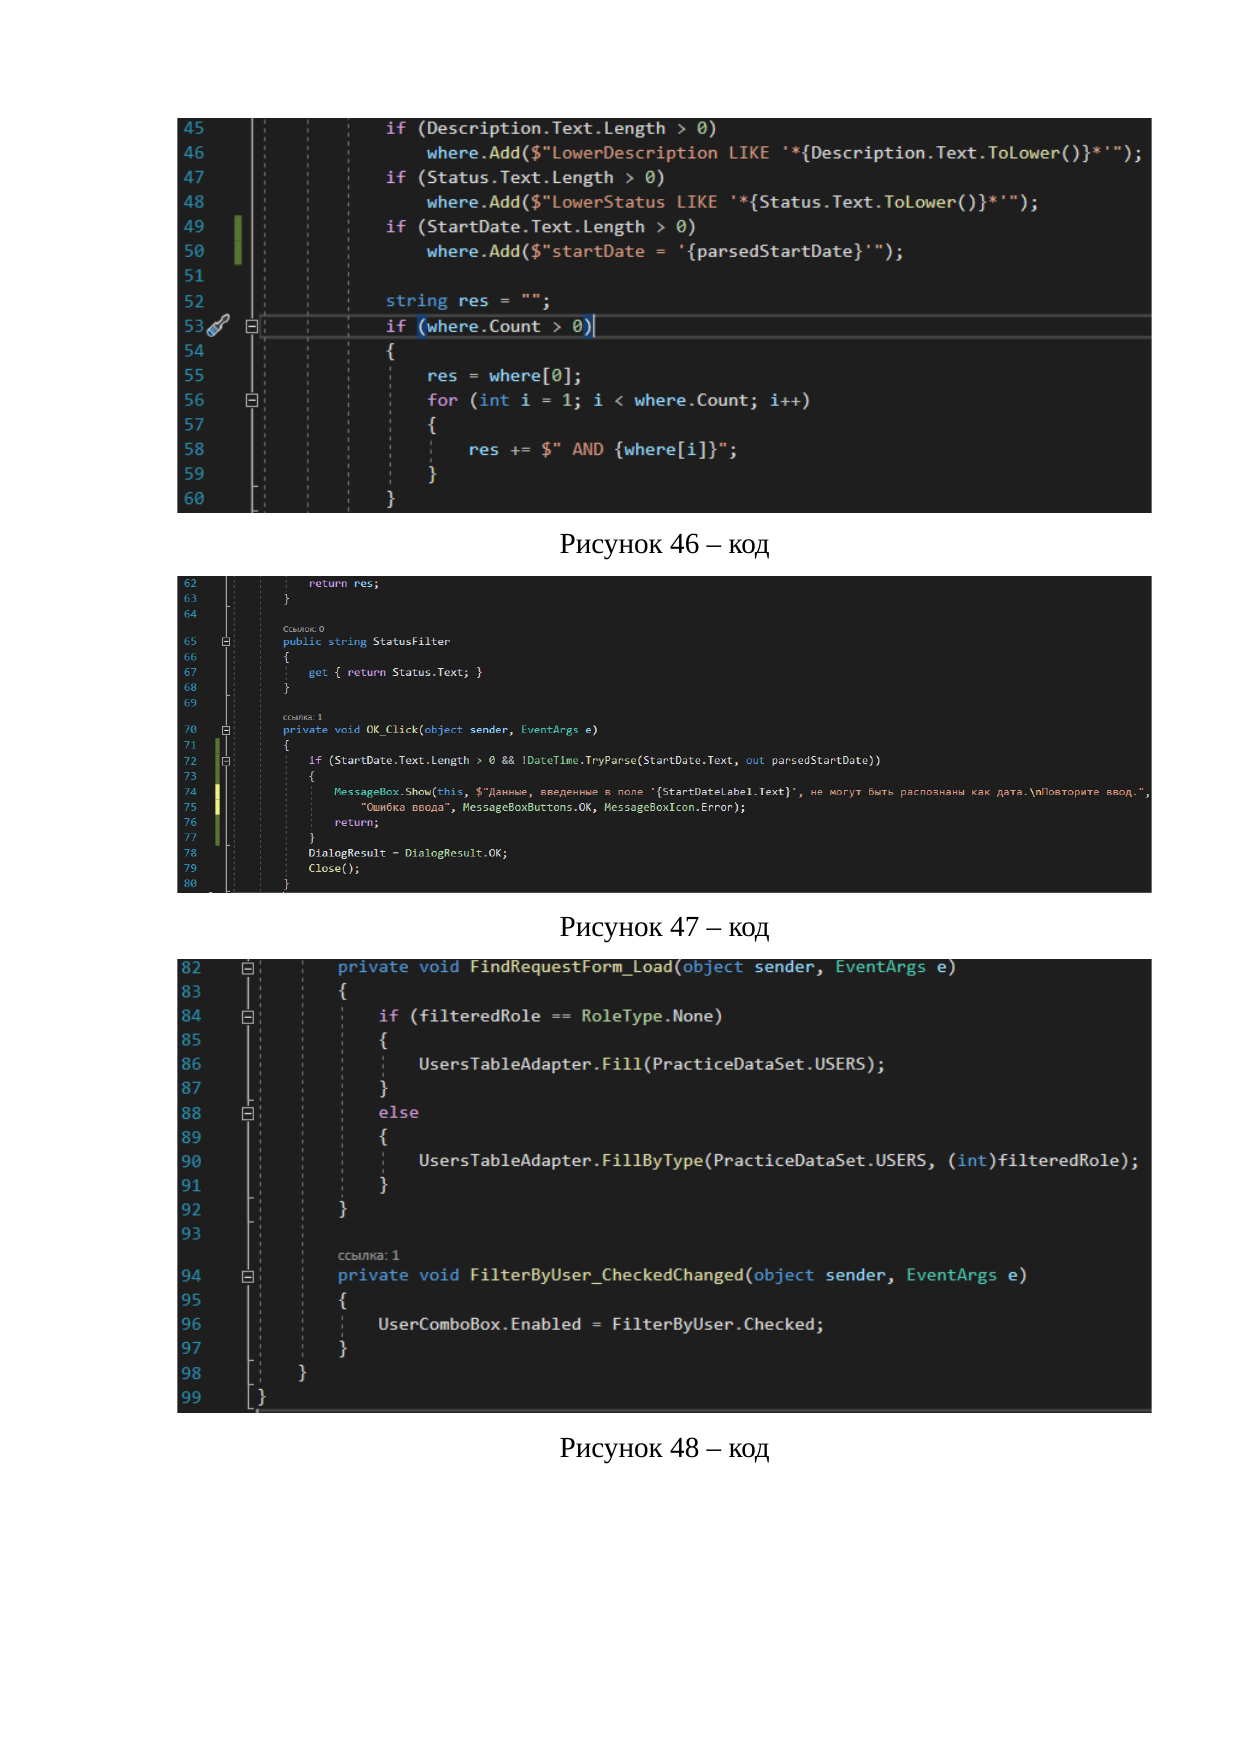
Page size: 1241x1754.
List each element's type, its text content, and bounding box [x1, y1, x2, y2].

picture [177, 118, 1152, 513]
text Рисунок 47 – код [177, 909, 1152, 943]
text Рисунок 46 – код [177, 526, 1152, 559]
picture [177, 576, 1152, 893]
picture [177, 959, 1152, 1413]
text Рисунок 48 – код [177, 1430, 1152, 1463]
